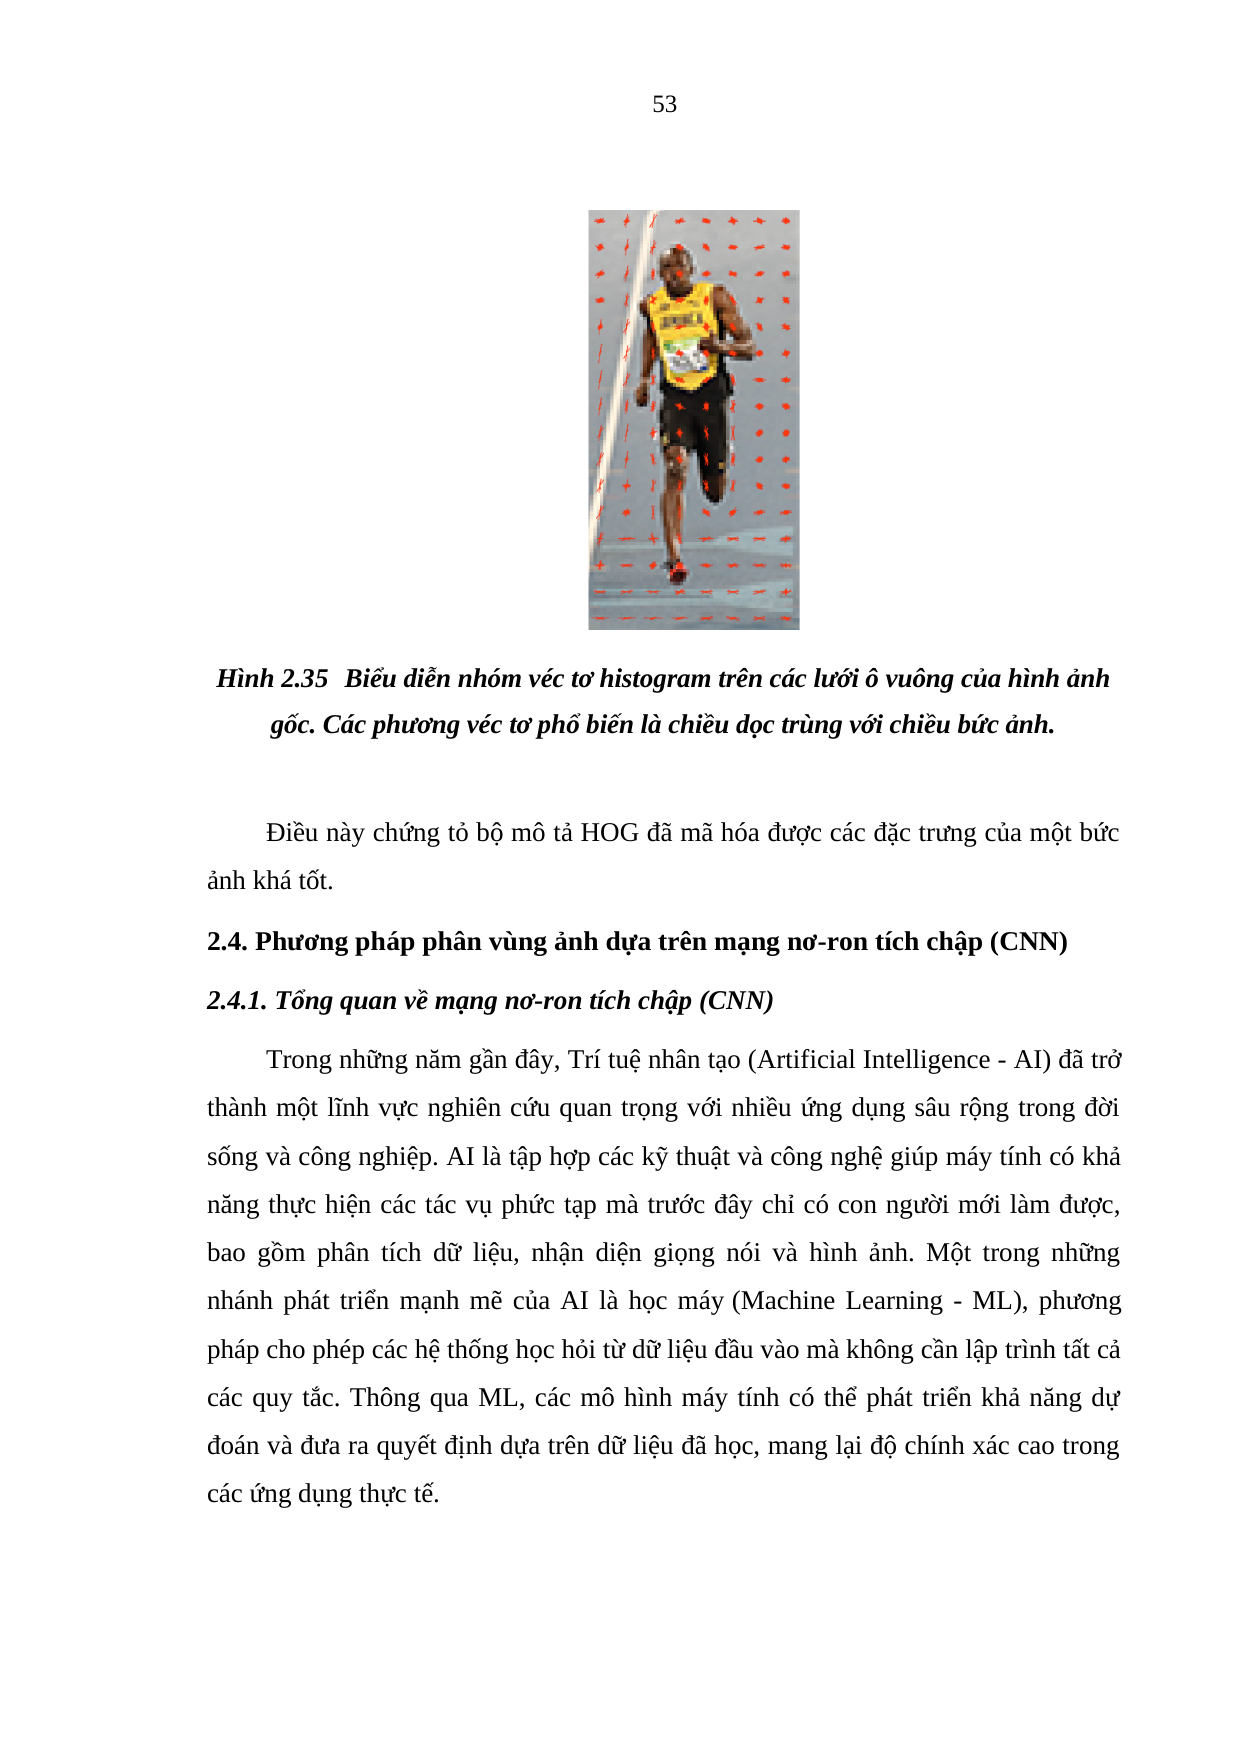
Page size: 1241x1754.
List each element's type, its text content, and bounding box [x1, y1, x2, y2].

subtitle 2.4.1. Tổng quan về mạng nơ-ron tích chập (CNN) [207, 984, 1122, 1015]
text Điều này chứng tỏ bộ mô tả HOG đã mã hóa được các đặc trưng của một bức ảnh khá tốt. [207, 816, 1122, 895]
text Trong những năm gần đây, Trí tuệ nhân tạo (Artificial Intelligence - AI) đã trở thành một lĩnh vực nghiên cứu quan trọng với nhiều ứng dụng sâu rộng trong đời sống và công nghiệp. AI là tập hợp các kỹ thuật và công nghệ giúp máy tính có khả năng thực hiện các tác vụ phức tạp mà trước đây chỉ có con người mới làm được, bao gồm phân tích dữ liệu, nhận diện giọng nói và hình ảnh. Một trong những nhánh phát triển mạnh mẽ của AI là học máy (Machine Learning - ML), phương pháp cho phép các hệ thống học hỏi từ dữ liệu đầu vào mà không cần lập trình tất cả các quy tắc. Thông qua ML, các mô hình máy tính có thể phát triển khả năng dự đoán và đưa ra quyết định dựa trên dữ liệu đã học, mang lại độ chính xác cao trong các ứng dụng thực tế. [207, 1043, 1122, 1508]
text Hình 2.35 Biểu diễn nhóm véc tơ histogram trên các lưới ô vuông của hình ảnh gốc. Các phương véc tơ phổ biến là chiều dọc trùng với chiều bức ảnh. [207, 662, 1122, 740]
picture [583, 206, 805, 634]
subtitle 2.4. Phương pháp phân vùng ảnh dựa trên mạng nơ-ron tích chập (CNN) [207, 925, 1122, 956]
